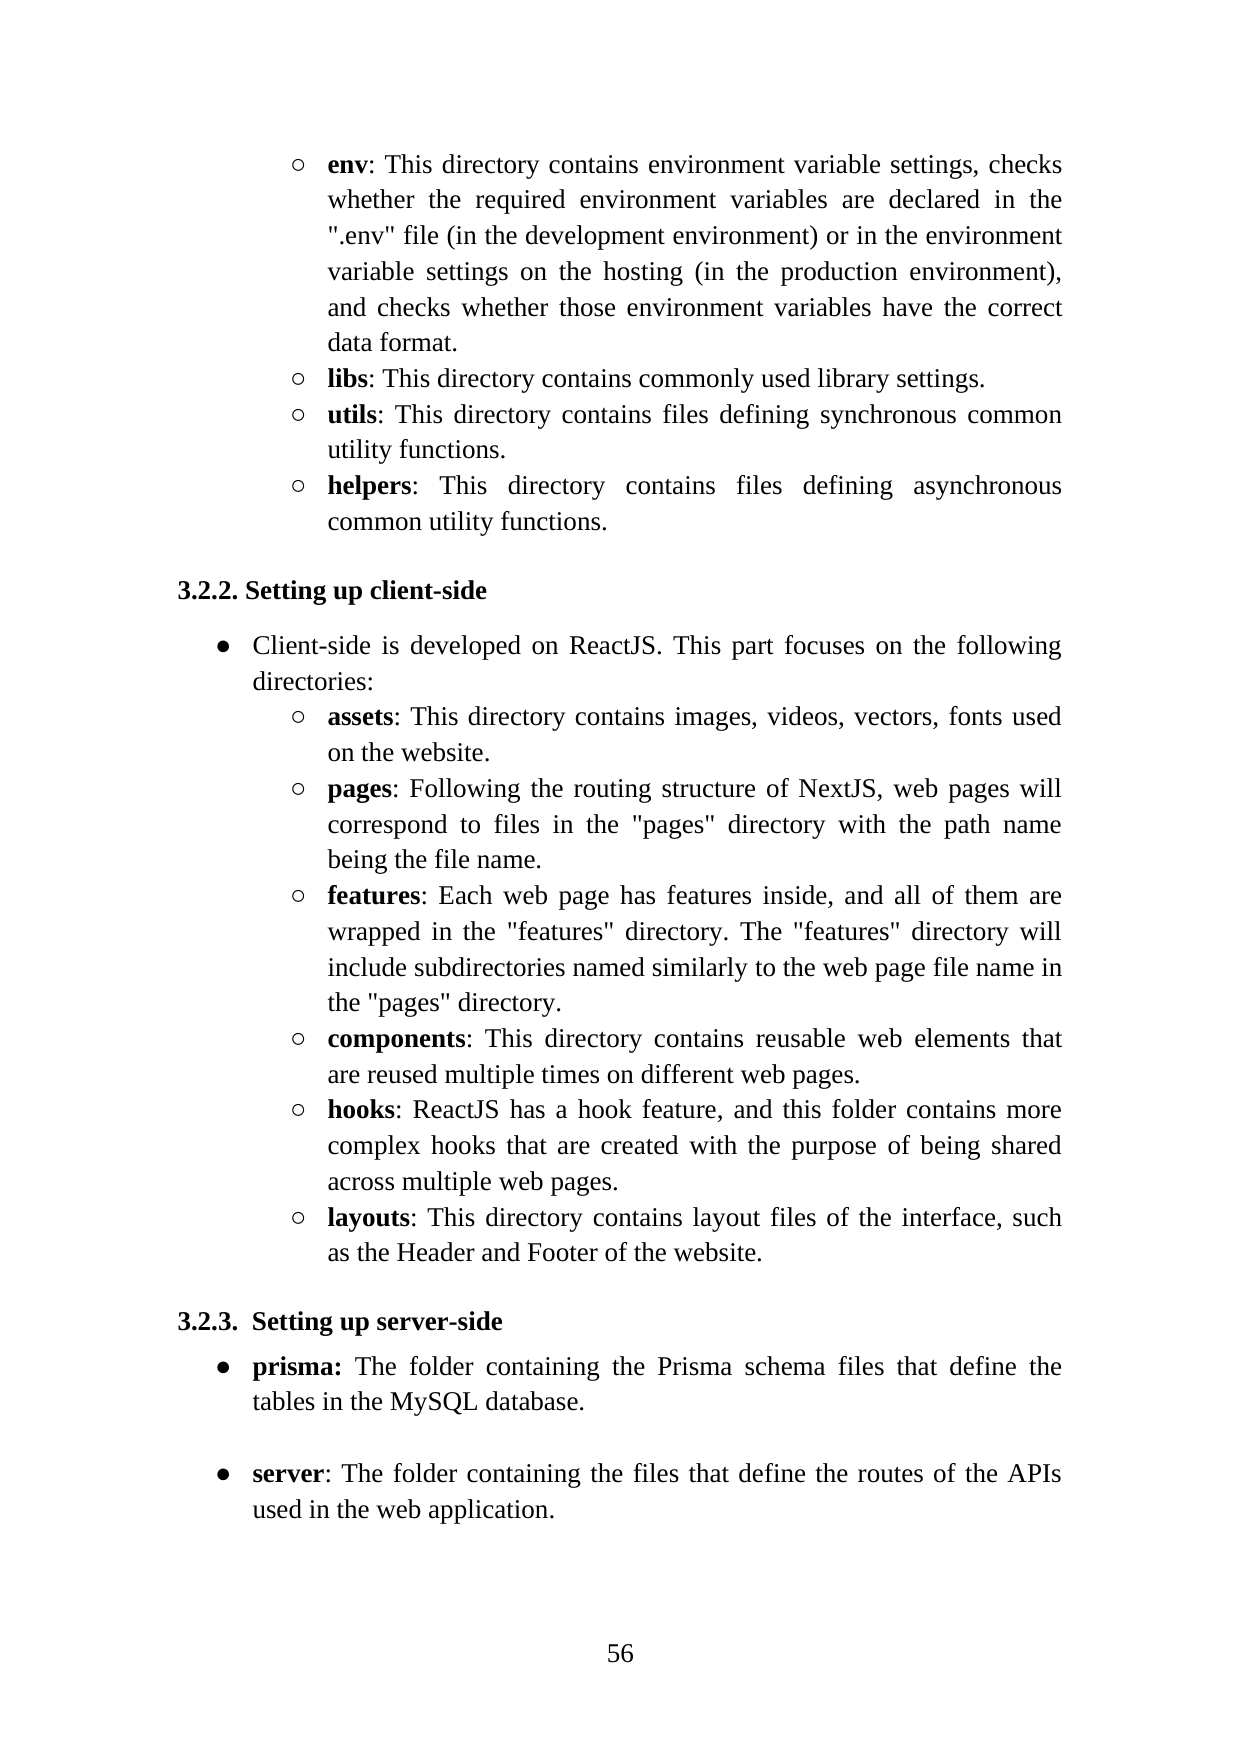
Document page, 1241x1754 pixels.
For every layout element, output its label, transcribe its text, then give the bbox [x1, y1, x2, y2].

subtitle 3.2.3. Setting up server-side [177, 1306, 1063, 1337]
list layouts: This directory contains layout files of the interface, such as the Header and Footer of the website. [290, 1201, 1063, 1268]
list pages: Following the routing structure of NextJS, web pages will correspond to files in the "pages" directory with the path name being the file name. [290, 772, 1063, 874]
list features: Each web page has features inside, and all of them are wrapped in the "features" directory. The "features" directory will include subdirectories named similarly to the web page file name in the "pages" directory. [290, 879, 1063, 1017]
list prisma: The folder containing the Prisma schema files that define the tables in the MySQL database. [215, 1349, 1063, 1417]
subtitle 3.2.2. Setting up client-side [177, 574, 1063, 605]
list hooks: ReactJS has a hook feature, and this folder contains more complex hooks that are created with the purpose of being shared across multiple web pages. [290, 1093, 1063, 1196]
list libs: This directory contains commonly used library settings. [290, 362, 1063, 393]
list helpers: This directory contains files defining asynchronous common utility functions. [290, 469, 1063, 536]
list Client-side is developed on ReactJS. This part focuses on the following directories: [215, 629, 1063, 696]
list utils: This directory contains files defining synchronous common utility functions. [290, 398, 1063, 465]
list components: This directory contains reusable web elements that are reused multiple times on different web pages. [290, 1022, 1063, 1089]
list env: This directory contains environment variable settings, checks whether the required environment variables are declared in the ".env" file (in the development environment) or in the environment variable settings on the hosting (in the production environment), and checks whether those environment variables have the correct data format. [290, 148, 1063, 357]
list assets: This directory contains images, videos, vectors, fonts used on the website. [290, 701, 1063, 767]
list server: The folder containing the files that define the routes of the APIs used in the web application. [215, 1457, 1063, 1524]
